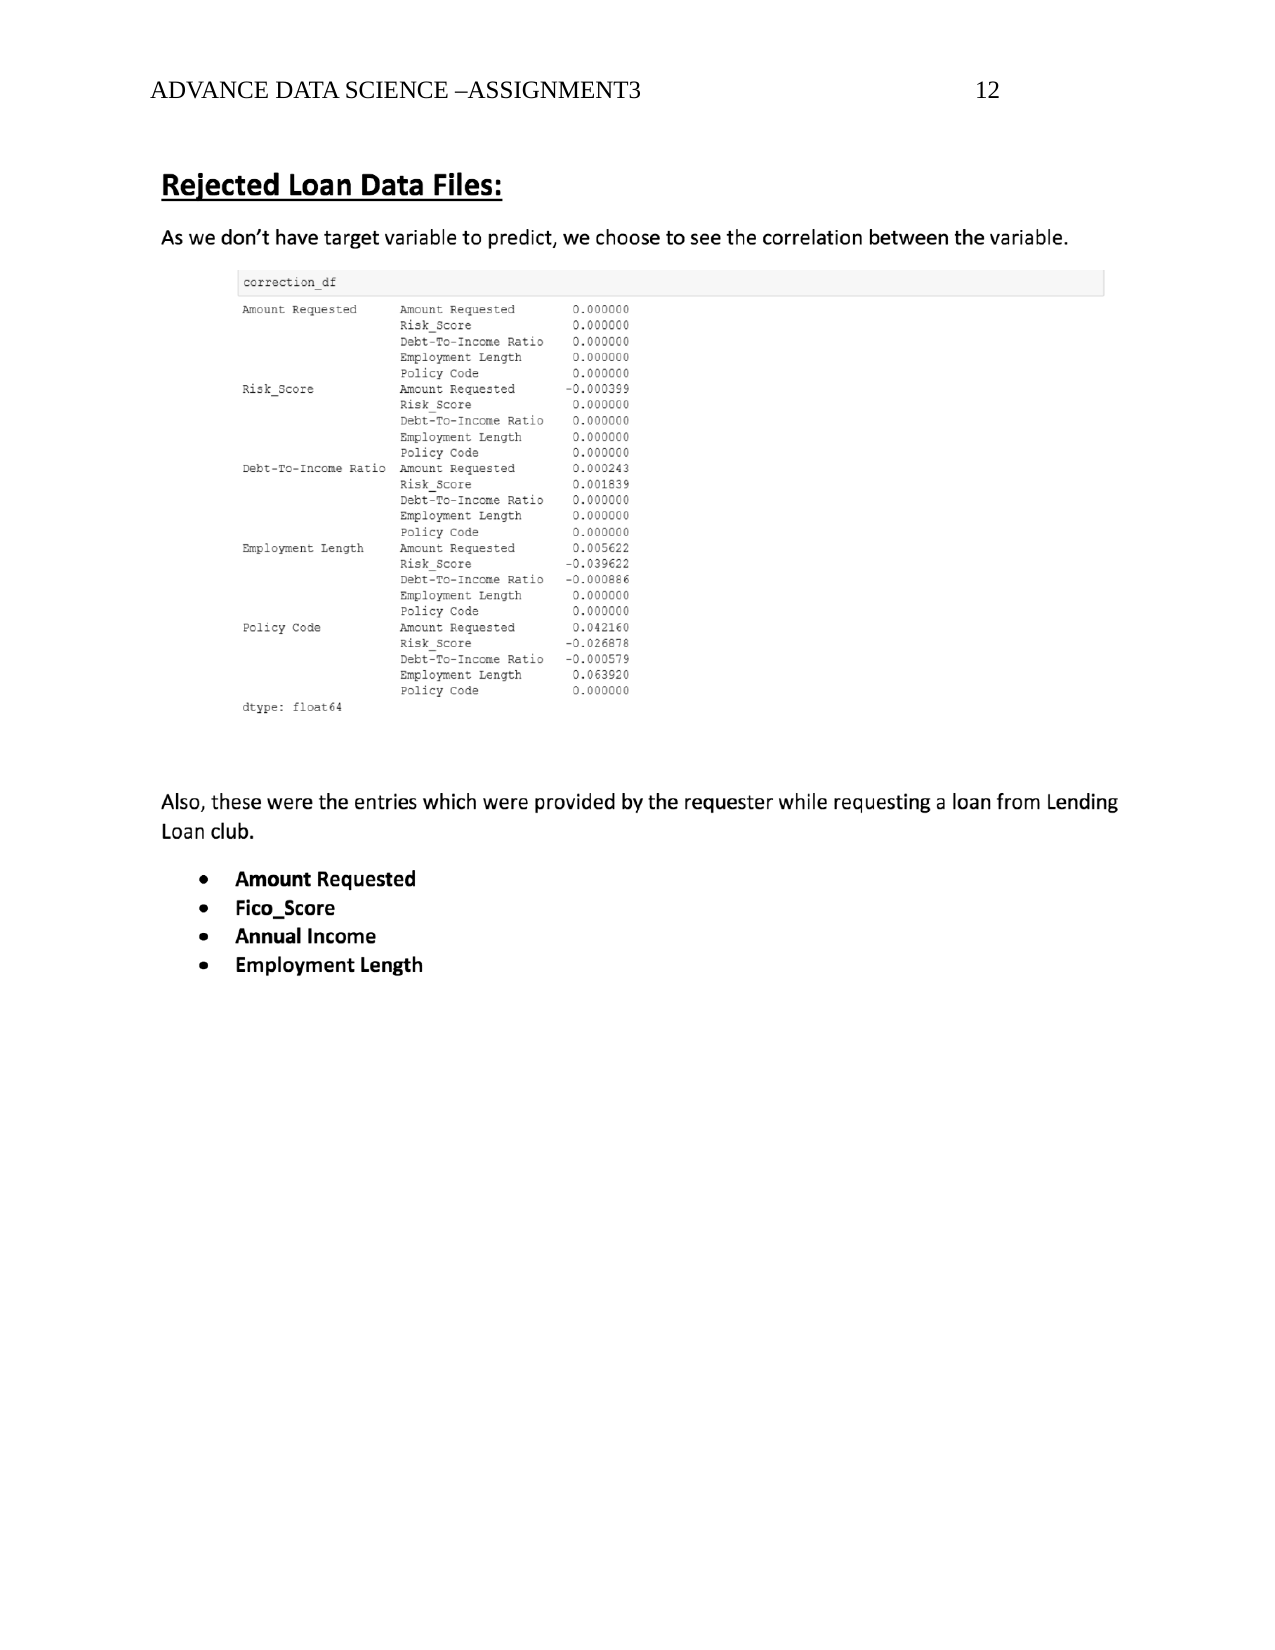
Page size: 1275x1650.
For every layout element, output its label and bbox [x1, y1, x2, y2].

picture [150, 150, 1125, 1027]
